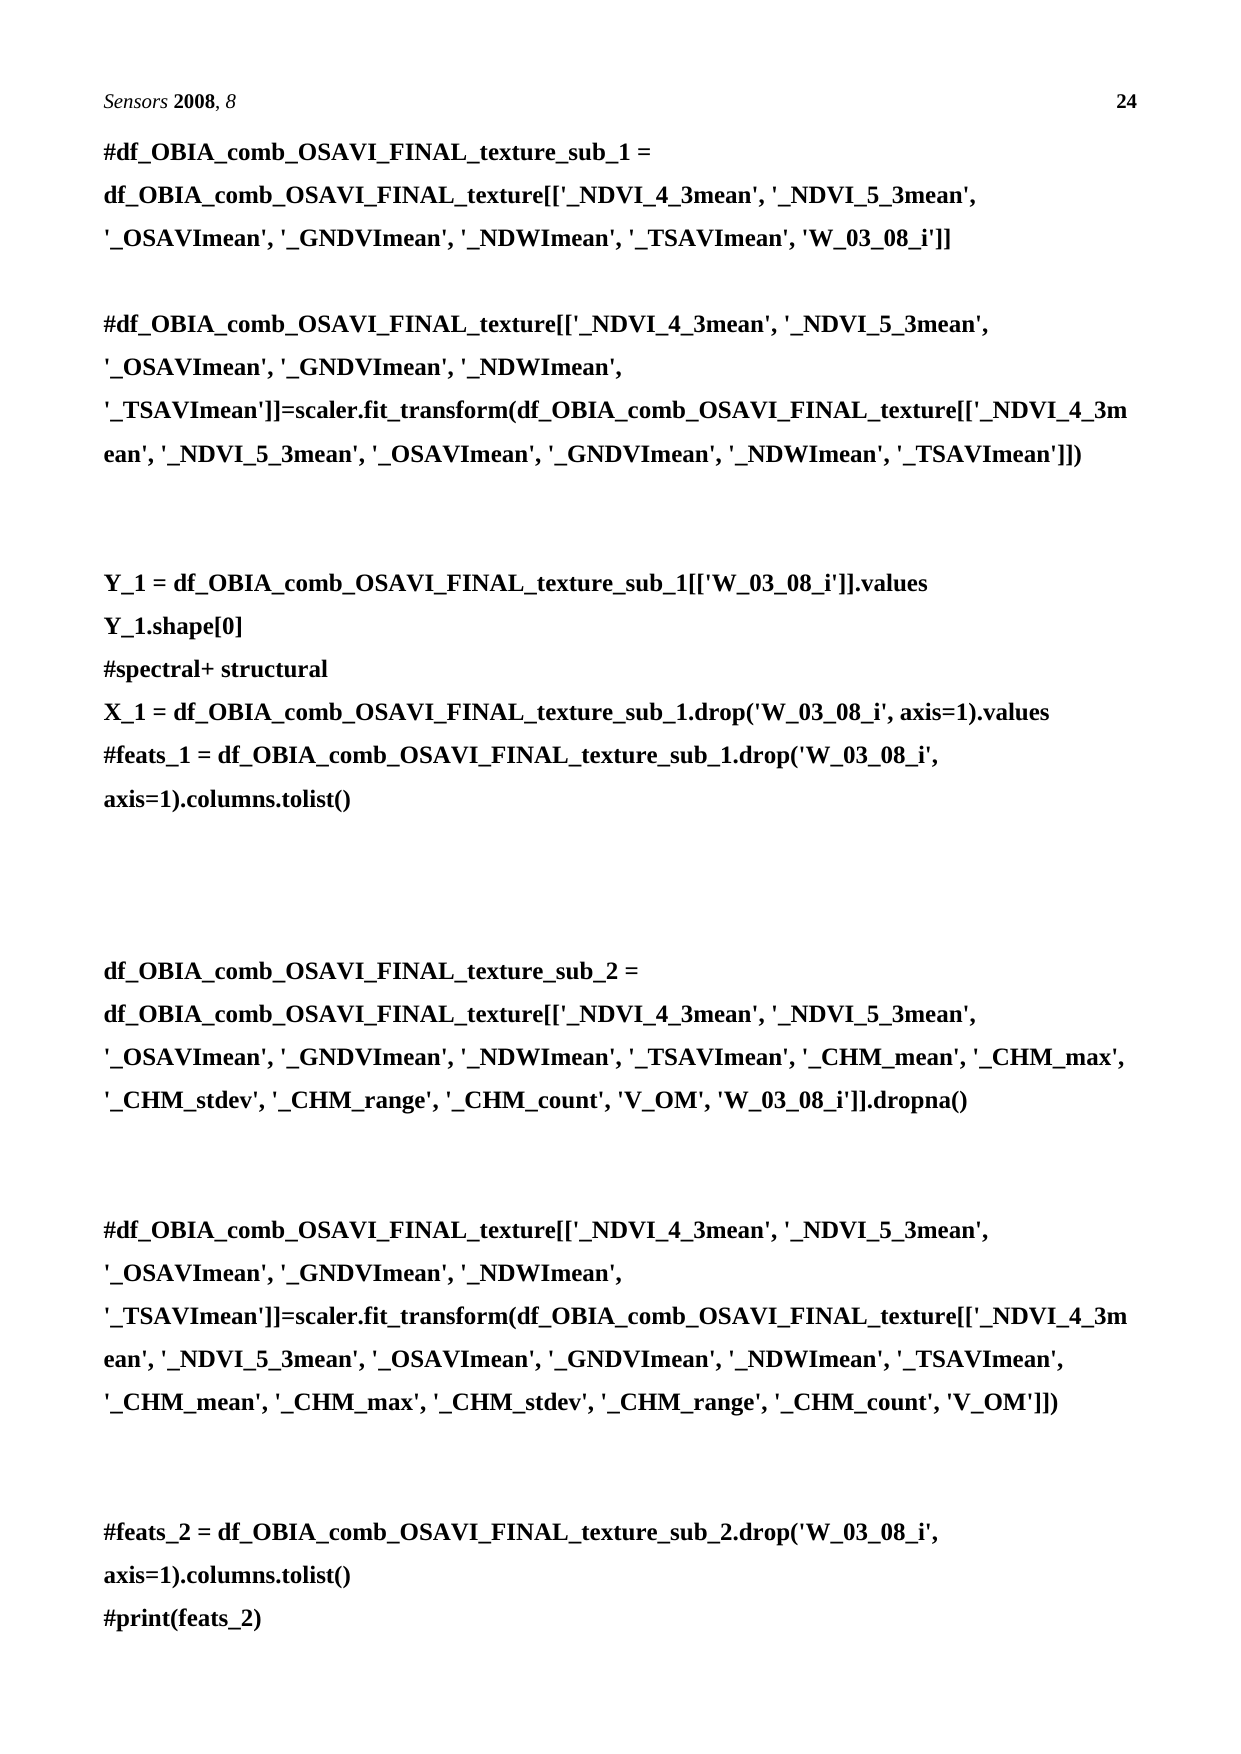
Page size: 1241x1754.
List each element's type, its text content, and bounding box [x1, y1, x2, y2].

text Y_1.shape[0] [103, 611, 1137, 640]
text df_OBIA_comb_OSAVI_FINAL_texture_sub_2 = df_OBIA_comb_OSAVI_FINAL_texture[['_NDVI_4_3mean', '_NDVI_5_3mean', '_OSAVImean', '_GNDVImean', '_NDWImean', '_TSAVImean', '_CHM_mean', '_CHM_max', '_CHM_stdev', '_CHM_range', '_CHM_count', 'V_OM', 'W_03_08_i']].dropna() [103, 956, 1137, 1114]
text X_1 = df_OBIA_comb_OSAVI_FINAL_texture_sub_1.drop('W_03_08_i', axis=1).values [103, 697, 1137, 726]
text #df_OBIA_comb_OSAVI_FINAL_texture[['_NDVI_4_3mean', '_NDVI_5_3mean', '_OSAVImean', '_GNDVImean', '_NDWImean', '_TSAVImean']]=scaler.fit_transform(df_OBIA_comb_OSAVI_FINAL_texture[['_NDVI_4_3mean', '_NDVI_5_3mean', '_OSAVImean', '_GNDVImean', '_NDWImean', '_TSAVImean']]) [103, 309, 1137, 467]
text Y_1 = df_OBIA_comb_OSAVI_FINAL_texture_sub_1[['W_03_08_i']].values [103, 568, 1137, 597]
text #df_OBIA_comb_OSAVI_FINAL_texture[['_NDVI_4_3mean', '_NDVI_5_3mean', '_OSAVImean', '_GNDVImean', '_NDWImean', '_TSAVImean']]=scaler.fit_transform(df_OBIA_comb_OSAVI_FINAL_texture[['_NDVI_4_3mean', '_NDVI_5_3mean', '_OSAVImean', '_GNDVImean', '_NDWImean', '_TSAVImean', '_CHM_mean', '_CHM_max', '_CHM_stdev', '_CHM_range', '_CHM_count', 'V_OM']]) [103, 1215, 1137, 1416]
text #spectral+ structural [103, 654, 1137, 683]
text #feats_2 = df_OBIA_comb_OSAVI_FINAL_texture_sub_2.drop('W_03_08_i', axis=1).columns.tolist() [103, 1517, 1137, 1589]
text #print(feats_2) [103, 1603, 1137, 1632]
text #df_OBIA_comb_OSAVI_FINAL_texture_sub_1 = df_OBIA_comb_OSAVI_FINAL_texture[['_NDVI_4_3mean', '_NDVI_5_3mean', '_OSAVImean', '_GNDVImean', '_NDWImean', '_TSAVImean', 'W_03_08_i']] [103, 137, 1137, 252]
text #feats_1 = df_OBIA_comb_OSAVI_FINAL_texture_sub_1.drop('W_03_08_i', axis=1).columns.tolist() [103, 741, 1137, 812]
